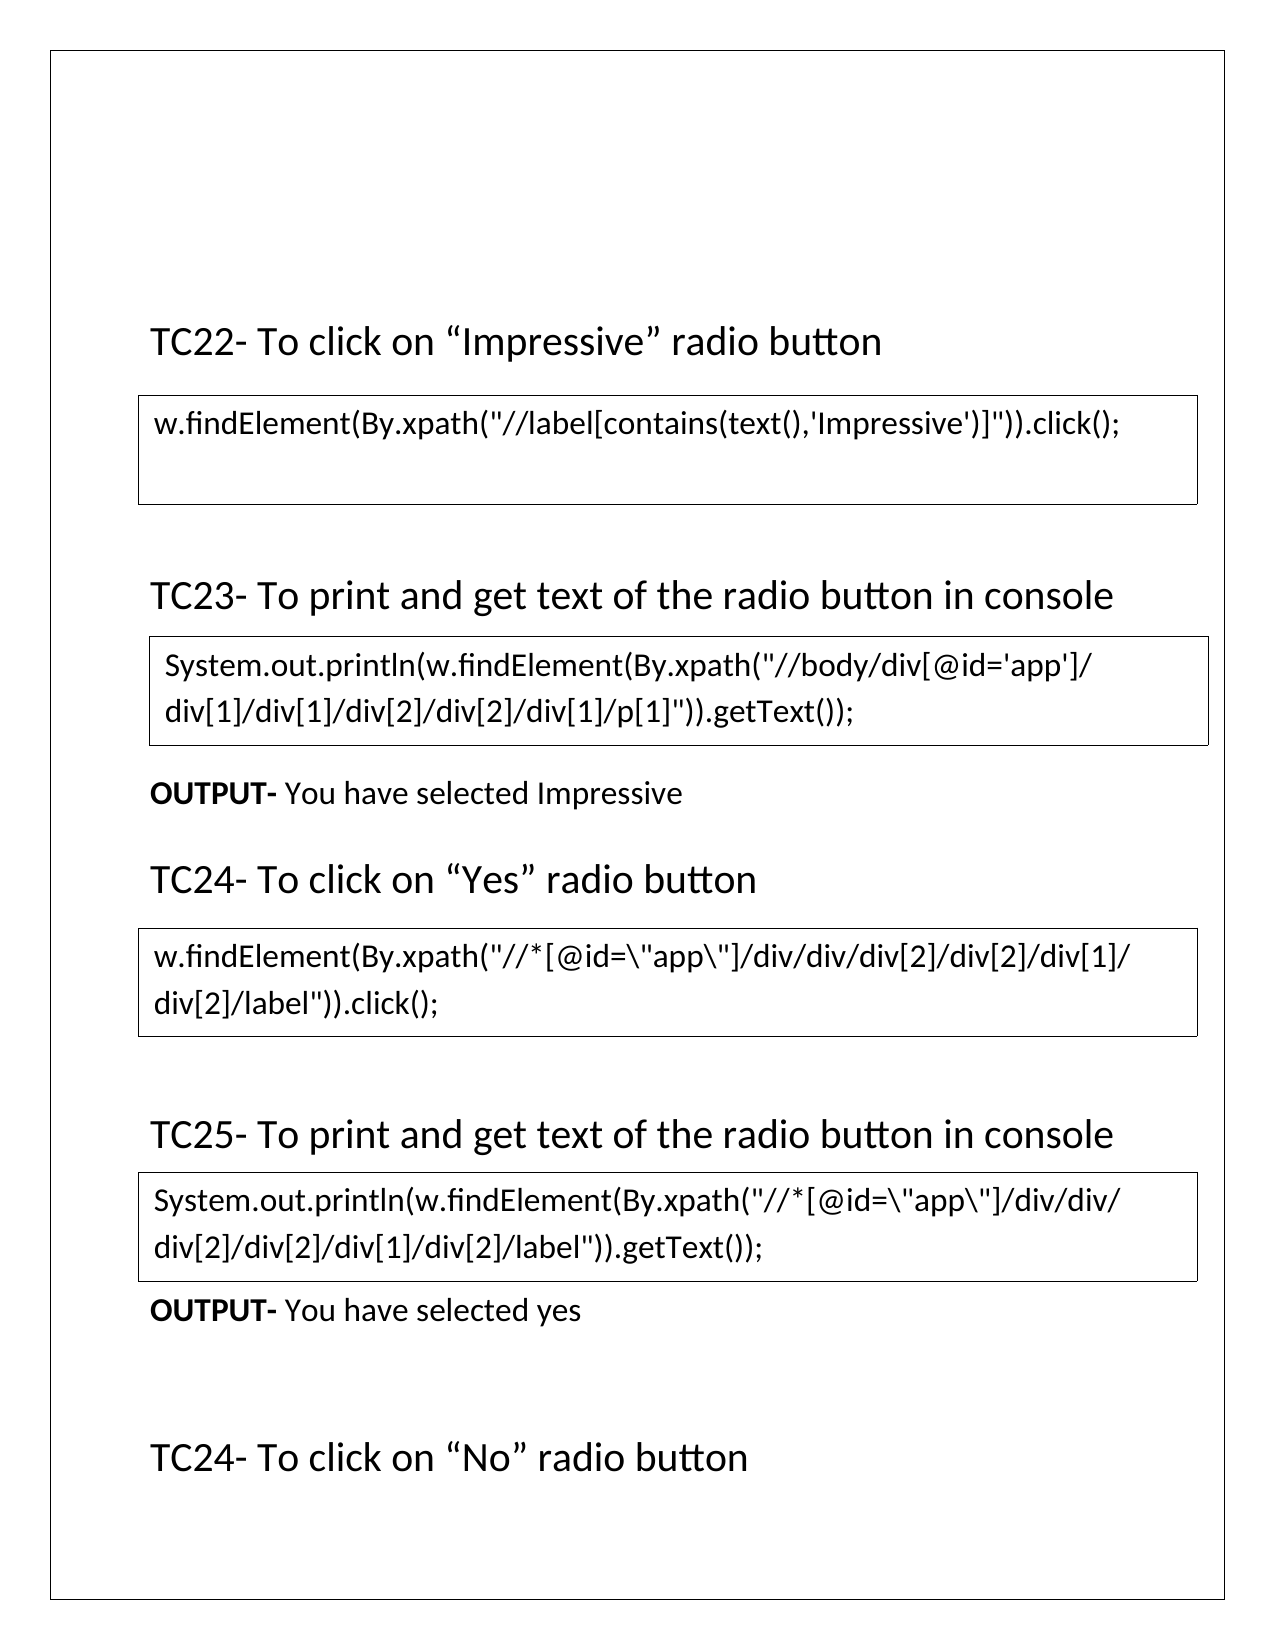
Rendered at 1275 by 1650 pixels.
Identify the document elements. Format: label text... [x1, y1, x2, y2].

text TC25- To print and get text of the radio button in console [150, 1108, 1125, 1158]
text TC23- To print and get text of the radio button in console [150, 569, 1125, 619]
text OUTPUT- You have selected Impressive [150, 772, 1125, 813]
text TC22- To click on “Impressive” radio button [150, 314, 1125, 365]
text TC24- To click on “No” radio button [150, 1431, 1125, 1482]
text TC24- To click on “Yes” radio button [150, 853, 1125, 904]
text OUTPUT- You have selected yes [150, 1289, 1125, 1329]
